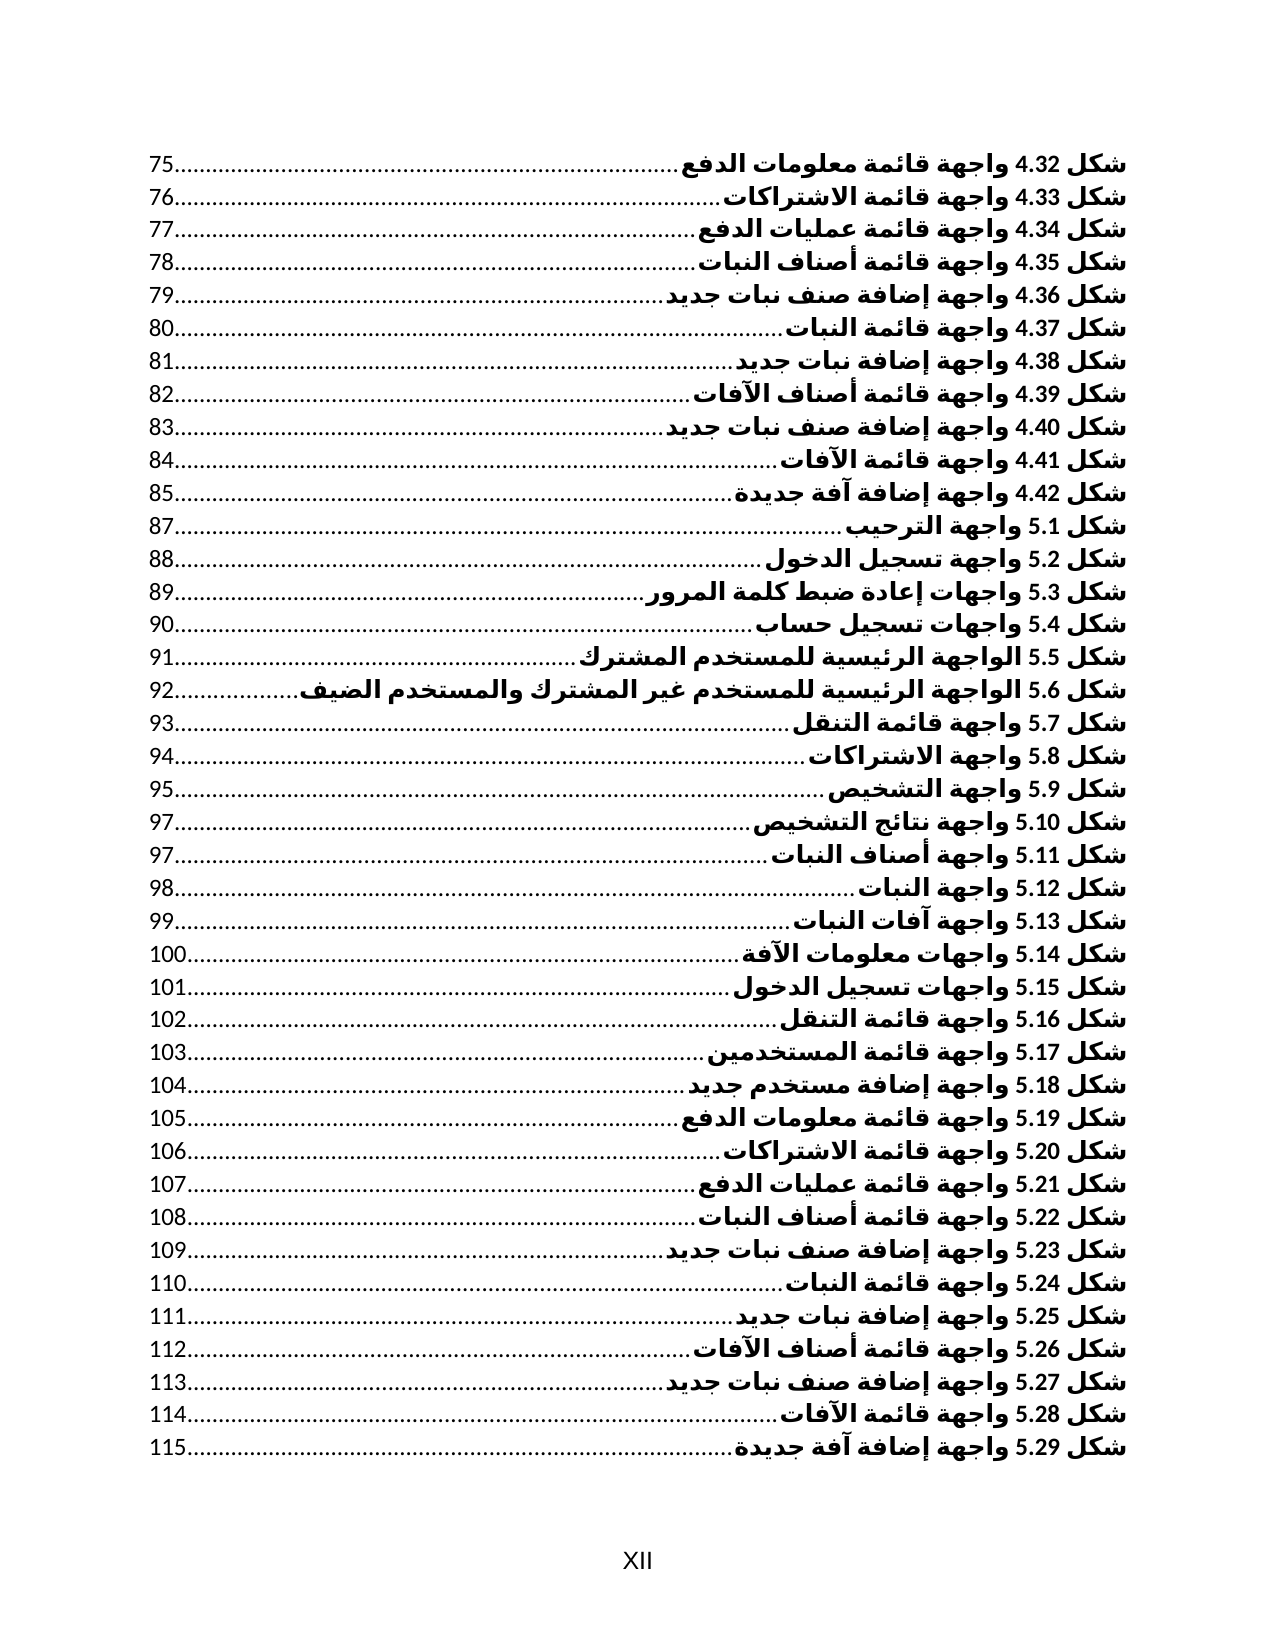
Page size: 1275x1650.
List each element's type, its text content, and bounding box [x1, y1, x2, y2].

text شكل ‏5.24 واجهة قائمة النبات 110 [148, 1267, 1127, 1297]
text شكل ‏5.28 واجهة قائمة الآفات 114 [148, 1398, 1127, 1429]
text شكل ‏5.2 واجهة تسجيل الدخول 88 [148, 543, 1127, 573]
text شكل ‏5.14 واجهات معلومات الآفة 100 [148, 938, 1127, 968]
text شكل ‏4.38 واجهة إضافة نبات جديد 81 [148, 345, 1127, 376]
text شكل ‏5.16 واجهة قائمة التنقل 102 [148, 1003, 1127, 1034]
text شكل ‏5.17 واجهة قائمة المستخدمين 103 [148, 1036, 1127, 1067]
text شكل ‏4.36 واجهة إضافة صنف نبات جديد 79 [148, 279, 1127, 310]
text شكل ‏5.11 واجهة أصناف النبات 97 [148, 839, 1127, 869]
text شكل ‏4.37 واجهة قائمة النبات 80 [148, 312, 1127, 343]
text شكل ‏5.23 واجهة إضافة صنف نبات جديد 109 [148, 1234, 1127, 1264]
text شكل ‏5.27 واجهة إضافة صنف نبات جديد 113 [148, 1366, 1127, 1396]
text شكل ‏5.1 واجهة الترحيب 87 [148, 510, 1127, 540]
text شكل ‏5.22 واجهة قائمة أصناف النبات 108 [148, 1201, 1127, 1232]
text شكل ‏5.10 واجهة نتائج التشخيص 97 [148, 806, 1127, 837]
text شكل ‏5.13 واجهة آفات النبات 99 [148, 905, 1127, 935]
text شكل ‏5.29 واجهة إضافة آفة جديدة 115 [148, 1431, 1127, 1462]
text شكل ‏4.32 واجهة قائمة معلومات الدفع 75 [148, 148, 1127, 178]
text شكل ‏5.3 واجهات إعادة ضبط كلمة المرور 89 [148, 576, 1127, 606]
text شكل ‏4.34 واجهة قائمة عمليات الدفع 77 [148, 213, 1127, 244]
text شكل ‏5.4 واجهات تسجيل حساب 90 [148, 608, 1127, 639]
text شكل ‏4.33 واجهة قائمة الاشتراكات 76 [148, 181, 1127, 211]
text شكل ‏4.40 واجهة إضافة صنف نبات جديد 83 [148, 411, 1127, 442]
text شكل ‏5.26 واجهة قائمة أصناف الآفات 112 [148, 1333, 1127, 1363]
text شكل ‏5.21 واجهة قائمة عمليات الدفع 107 [148, 1168, 1127, 1199]
text شكل ‏5.7 واجهة قائمة التنقل 93 [148, 707, 1127, 738]
text شكل ‏5.5 الواجهة الرئيسية للمستخدم المشترك 91 [148, 641, 1127, 672]
text شكل ‏5.19 واجهة قائمة معلومات الدفع 105 [148, 1102, 1127, 1133]
text شكل ‏5.15 واجهات تسجيل الدخول 101 [148, 971, 1127, 1001]
text شكل ‏5.9 واجهة التشخيص 95 [148, 773, 1127, 804]
text شكل ‏4.42 واجهة إضافة آفة جديدة 85 [148, 477, 1127, 507]
text شكل ‏5.18 واجهة إضافة مستخدم جديد 104 [148, 1069, 1127, 1100]
text شكل ‏5.6 الواجهة الرئيسية للمستخدم غير المشترك والمستخدم الضيف 92 [148, 674, 1127, 705]
text شكل ‏4.39 واجهة قائمة أصناف الآفات 82 [148, 378, 1127, 409]
text شكل ‏5.8 واجهة الاشتراكات 94 [148, 740, 1127, 771]
text شكل ‏5.12 واجهة النبات 98 [148, 872, 1127, 902]
text شكل ‏5.25 واجهة إضافة نبات جديد 111 [148, 1300, 1127, 1330]
text شكل ‏5.20 واجهة قائمة الاشتراكات 106 [148, 1135, 1127, 1166]
text شكل ‏4.35 واجهة قائمة أصناف النبات 78 [148, 246, 1127, 277]
text شكل ‏4.41 واجهة قائمة الآفات 84 [148, 444, 1127, 474]
